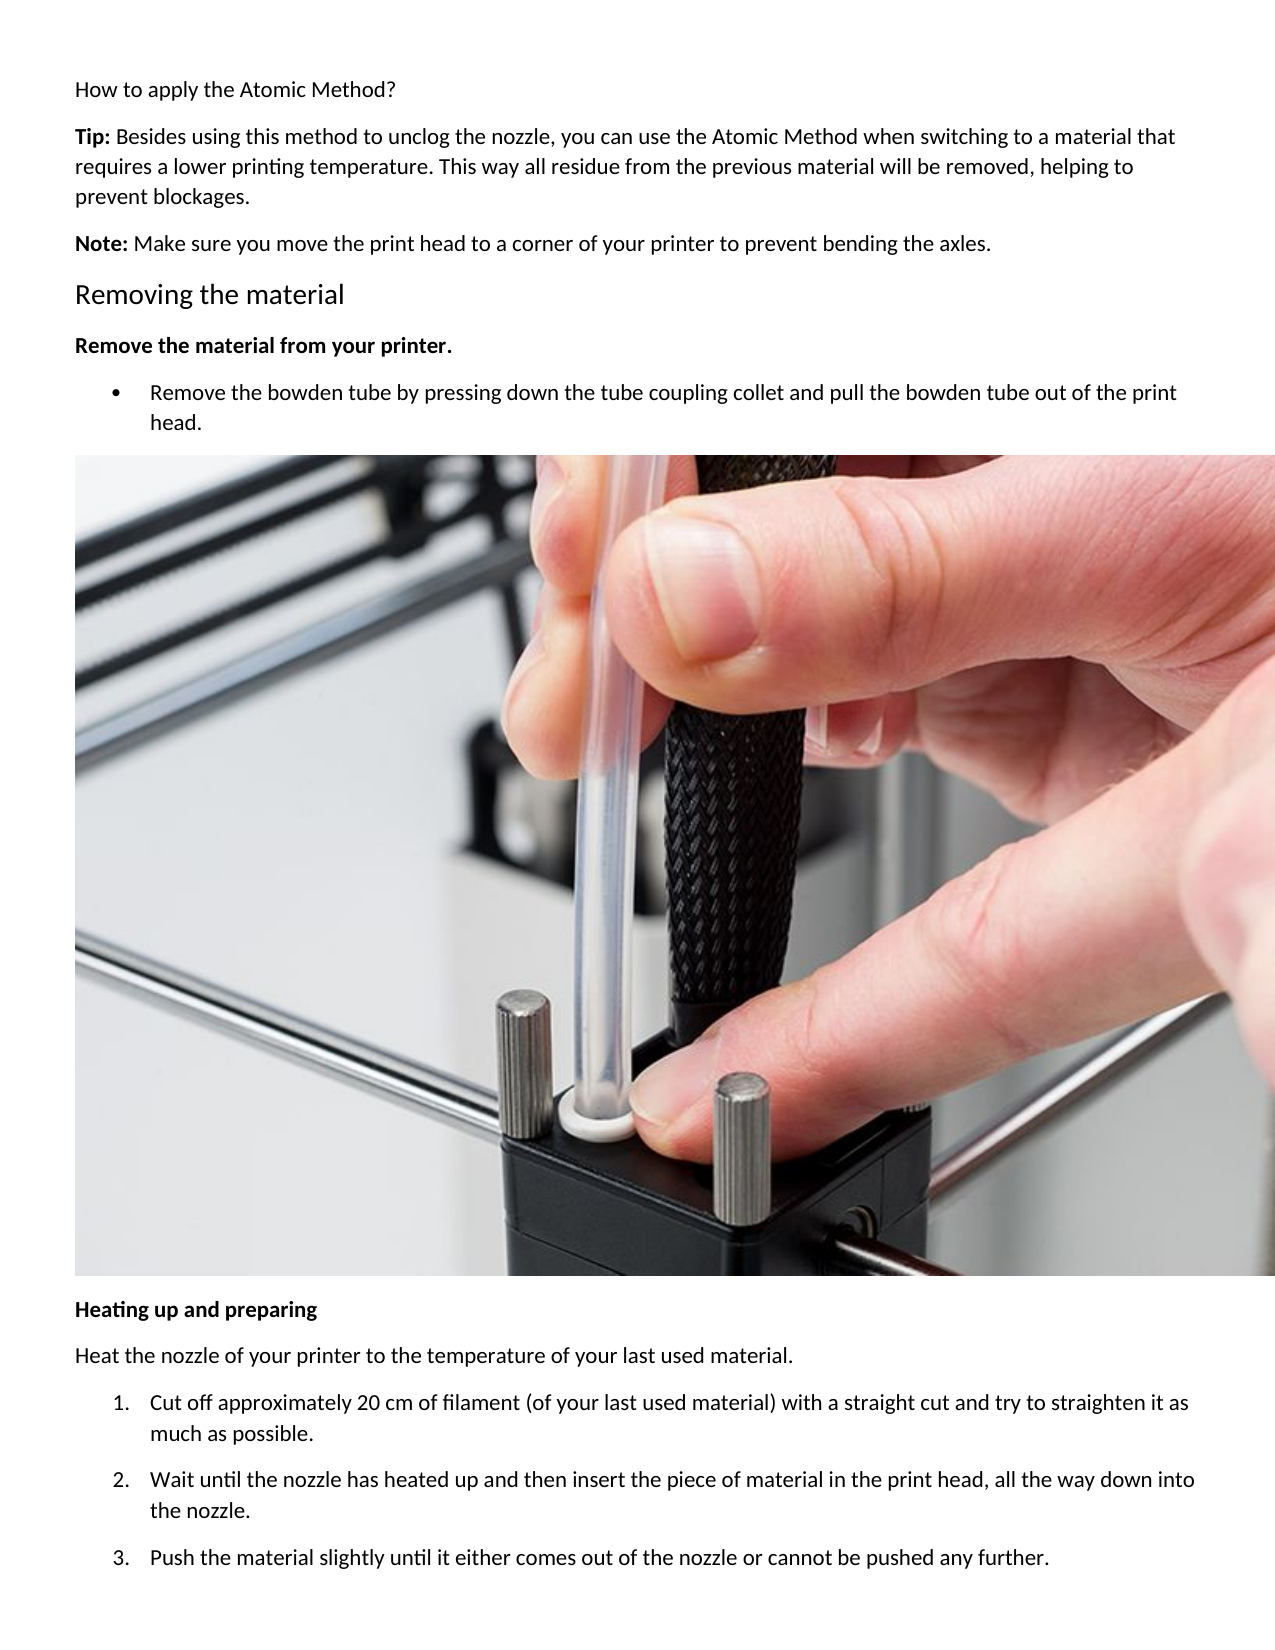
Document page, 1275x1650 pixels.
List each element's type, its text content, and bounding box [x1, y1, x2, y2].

text Tip: Besides using this method to unclog the nozzle, you can use the Atomic Method when switching to a material that requires a lower printing temperature. This way all residue from the previous material will be removed, helping to prevent blockages. [75, 122, 1200, 210]
list Remove the bowden tube by pressing down the tube coupling collet and pull the bowden tube out of the print head. [112, 378, 1200, 436]
list Push the material slightly until it either comes out of the nozzle or cannot be pushed any further. [112, 1543, 1200, 1571]
list Cut off approximately 20 cm of filament (of your last used material) with a straight cut and try to straighten it as much as possible. [112, 1388, 1200, 1447]
text Remove the material from your printer. [75, 331, 1200, 359]
text Removing the material [75, 276, 1200, 312]
text Heating up and preparing [75, 1295, 1200, 1323]
list Wait until the nozzle has heated up and then insert the piece of material in the print head, all the way down into the nozzle. [112, 1466, 1200, 1524]
text How to apply the Atomic Method? [75, 75, 1200, 103]
text Heat the nozzle of your printer to the temperature of your last used material. [75, 1342, 1200, 1369]
picture [75, 455, 1275, 1276]
text Note: Make sure you move the print head to a corner of your printer to prevent bending the axles. [75, 229, 1200, 257]
